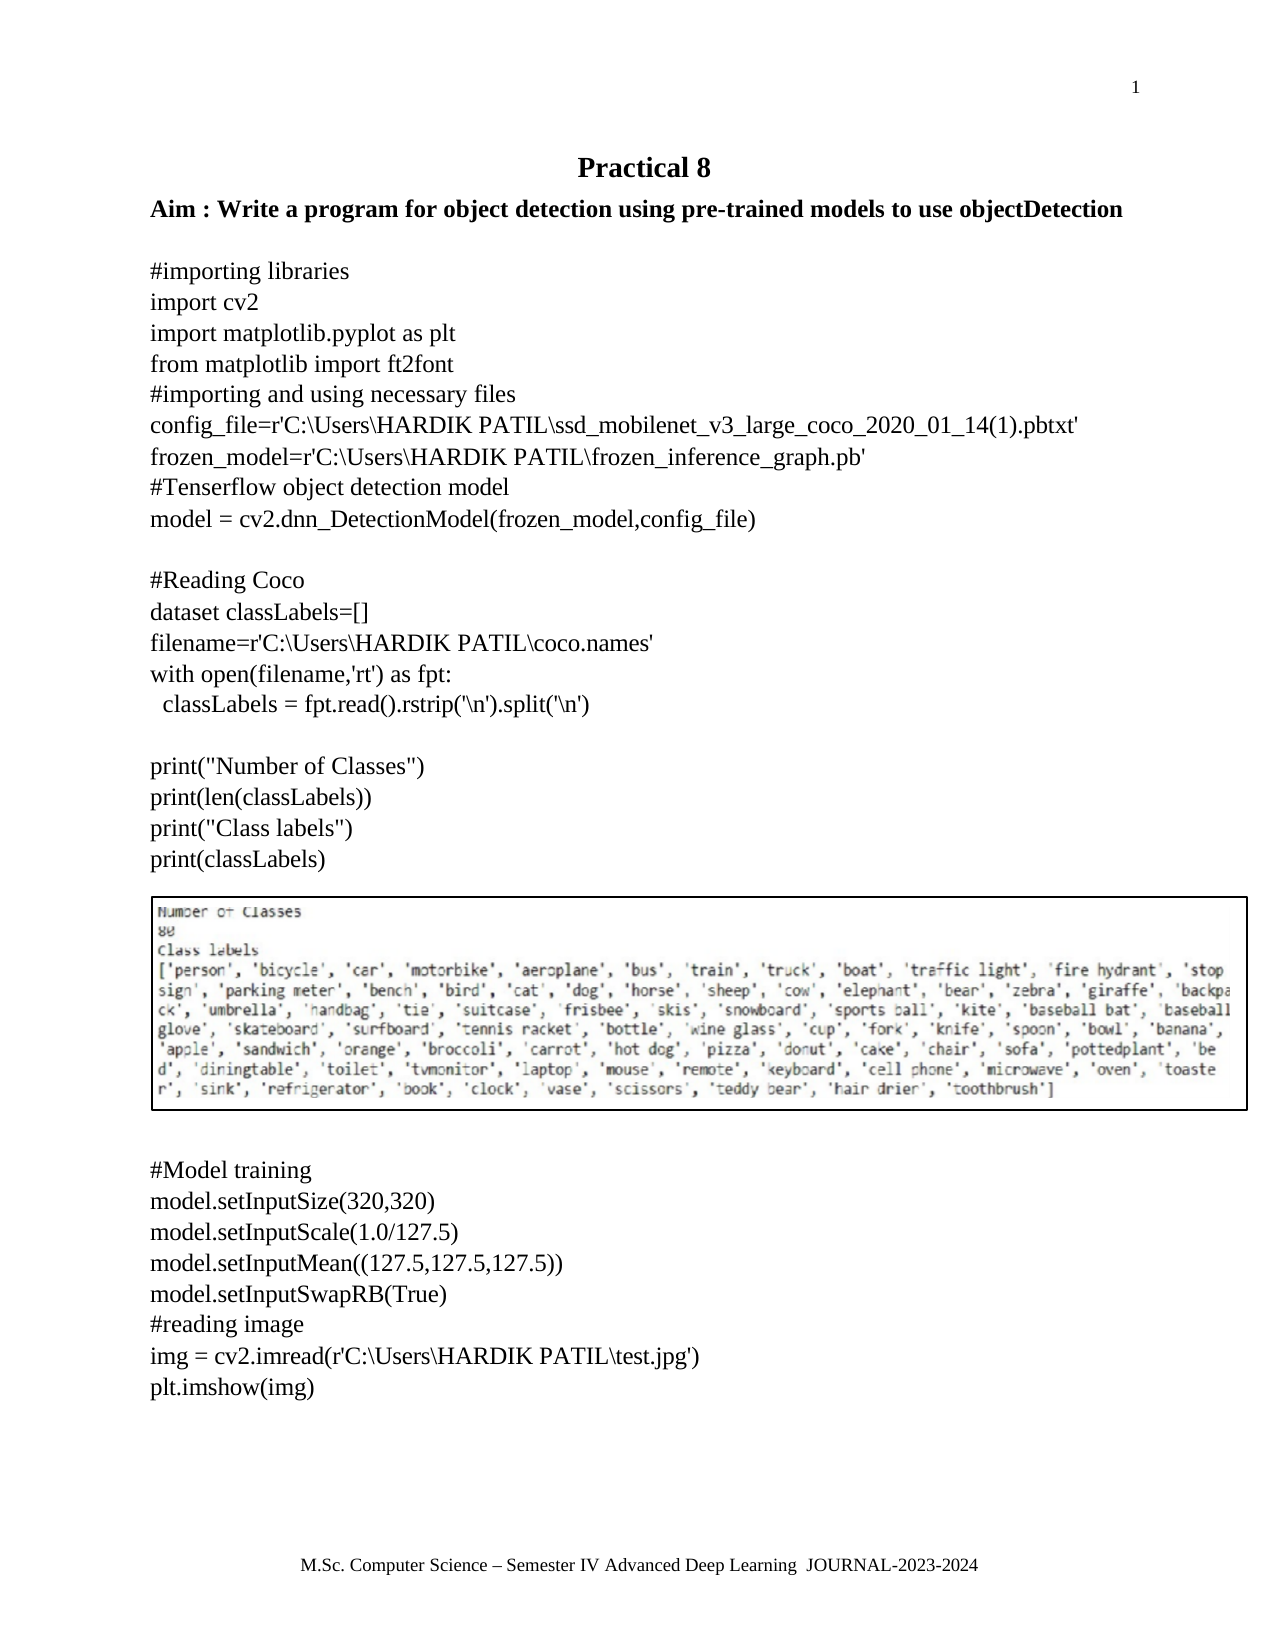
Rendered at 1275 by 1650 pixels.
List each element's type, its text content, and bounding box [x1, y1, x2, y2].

text #importing libraries import cv2 [150, 256, 350, 316]
text model = cv2.dnn_DetectionModel(frozen_model,config_file) [150, 504, 1150, 532]
text filename=r'C:\Users\HARDIK PATIL\coco.names' with open(filename,'rt') as fpt: [150, 628, 681, 687]
text print("Number of Classes") print(len(classLabels)) print("Class labels") print(classLabels) [150, 751, 459, 873]
text classLabels = fpt.read().rstrip('\n').split('\n') [162, 690, 1150, 718]
text #reading image [150, 1310, 1150, 1339]
text #importing and using necessary files [150, 380, 1150, 408]
text #Model training model.setInputSize(320,320) model.setInputScale(1.0/127.5) model.setInputMean((127.5,127.5,127.5)) model.setInputSwapRB(True) [150, 1155, 585, 1308]
text Aim : Write a program for object detection using pre-trained models to use objectDetection [150, 194, 1150, 223]
picture [157, 907, 1230, 1098]
text import matplotlib.pyplot as plt from matplotlib import ft2font [150, 318, 459, 378]
text img = cv2.imread(r'C:\Users\HARDIK PATIL\test.jpg') plt.imshow(img) [150, 1341, 801, 1401]
text #Tenserflow object detection model [150, 473, 1150, 501]
text config_file=r'C:\Users\HARDIK PATIL\ssd_mobilenet_v3_large_coco_2020_01_14(1).pbtxt' frozen_model=r'C:\Users\HARDIK PATIL\frozen_inference_graph.pb' [150, 411, 1150, 470]
text #Reading Coco dataset classLabels=[] [150, 566, 379, 625]
subtitle Practical 8 [139, 150, 1150, 183]
